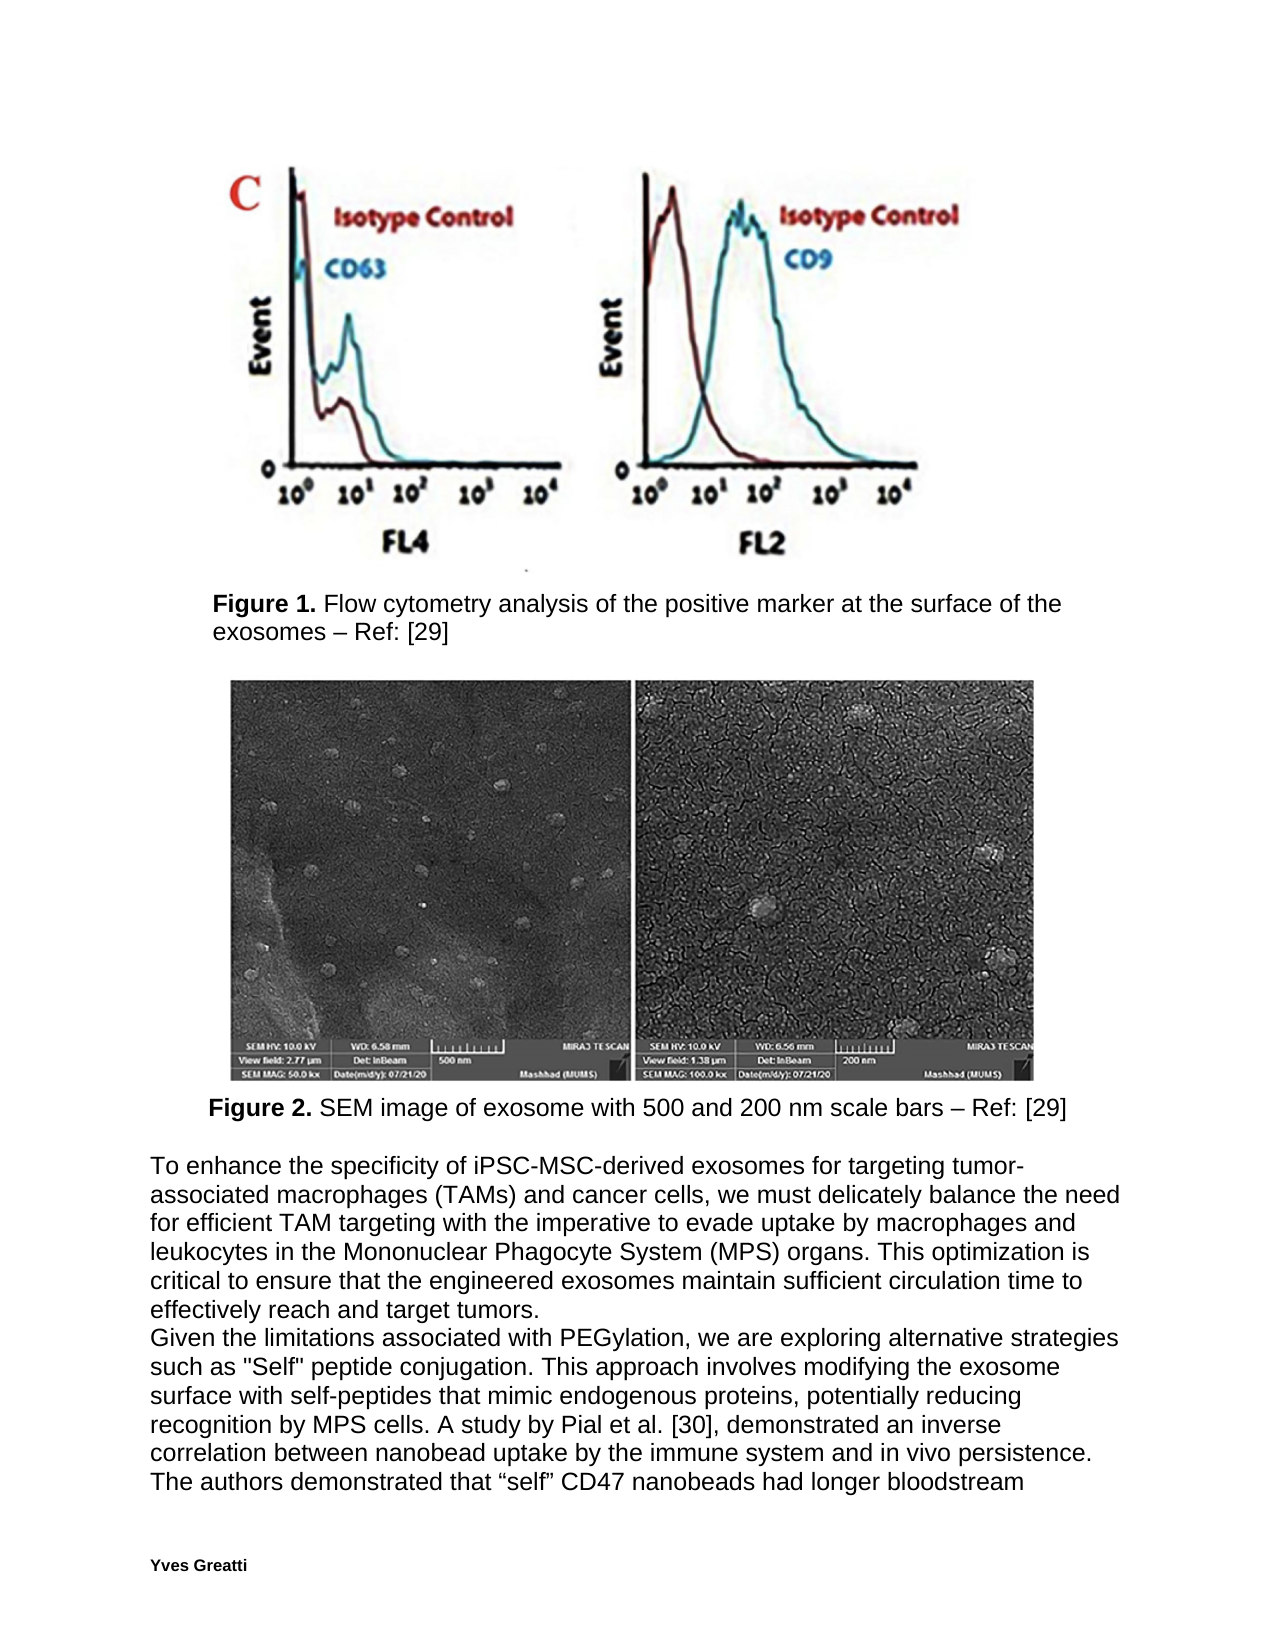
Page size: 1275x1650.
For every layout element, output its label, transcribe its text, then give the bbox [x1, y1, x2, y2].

text To enhance the specificity of iPSC-MSC-derived exosomes for targeting tumor-associated macrophages (TAMs) and cancer cells, we must delicately balance the need for efficient TAM targeting with the imperative to evade uptake by macrophages and leukocytes in the Mononuclear Phagocyte System (MPS) organs. This optimization is critical to ensure that the engineered exosomes maintain sufficient circulation time to effectively reach and target tumors. [150, 1151, 1125, 1323]
picture [206, 150, 1069, 589]
text Figure 1. Flow cytometry analysis of the positive marker at the surface of the [150, 589, 1125, 617]
text Figure 2. SEM image of exosome with 500 and 200 nm scale bars – Ref: [150, 1093, 1125, 1122]
text exosomes – Ref: [150, 617, 1125, 646]
picture [211, 675, 1064, 1094]
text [150, 1323, 1125, 1496]
